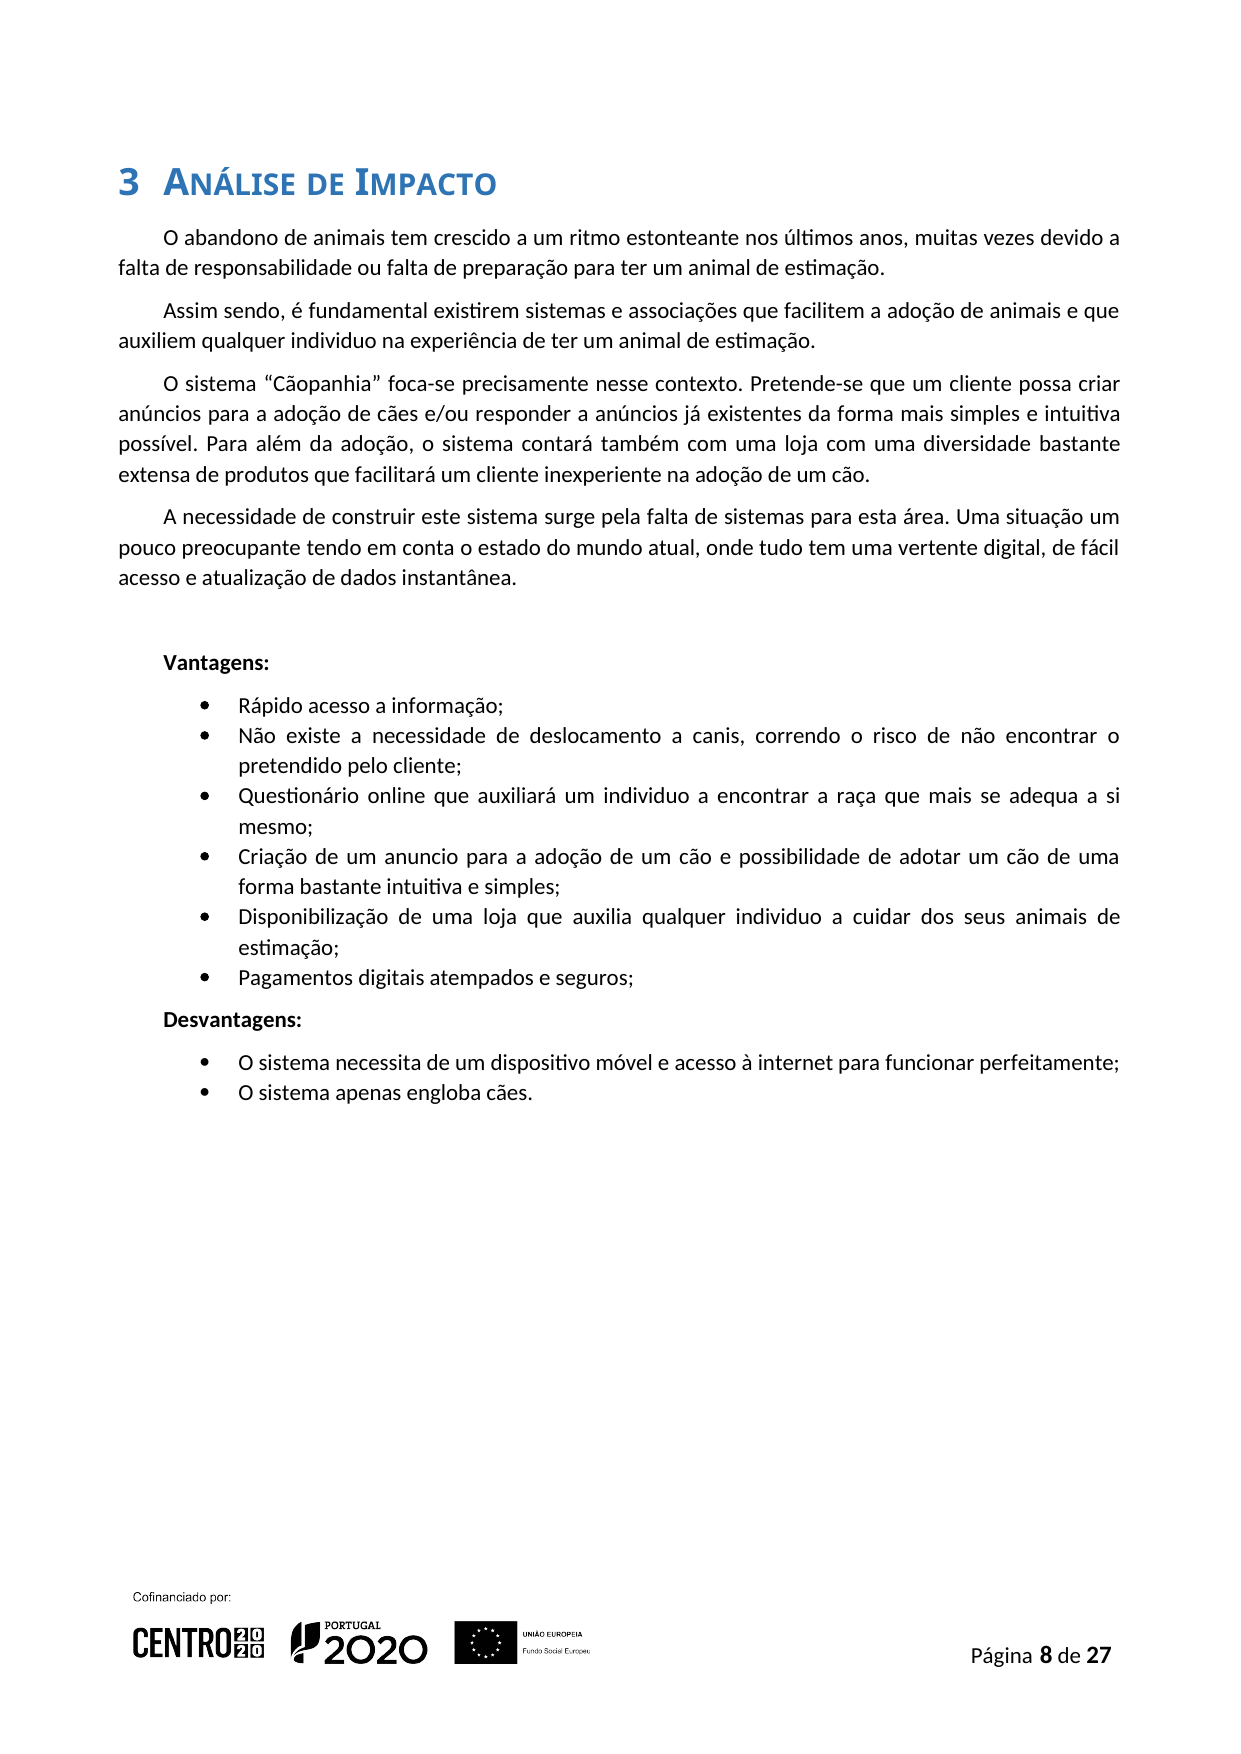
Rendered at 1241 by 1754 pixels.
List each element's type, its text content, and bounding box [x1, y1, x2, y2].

text O abandono de animais tem crescido a um ritmo estonteante nos últimos anos, muitas vezes devido a falta de responsabilidade ou falta de preparação para ter um animal de estimação. [118, 223, 1122, 281]
list Não existe a necessidade de deslocamento a canis, correndo o risco de não encontrar o pretendido pelo cliente; [201, 721, 1122, 779]
text Desvantagens: [118, 1006, 1122, 1033]
text Vantagens: [118, 648, 1122, 676]
list O sistema apenas engloba cães. [201, 1078, 1122, 1106]
list Questionário online que auxiliará um individuo a encontrar a raça que mais se adequa a si mesmo; [201, 782, 1122, 840]
list Criação de um anuncio para a adoção de um cão e possibilidade de adotar um cão de uma forma bastante intuitiva e simples; [201, 842, 1122, 900]
list Disponibilização de uma loja que auxilia qualquer individuo a cuidar dos seus animais de estimação; [201, 902, 1122, 961]
list Rápido acesso a informação; [201, 691, 1122, 719]
subtitle Análise de Impacto [118, 156, 1122, 207]
text O sistema “Cãopanhia” foca-se precisamente nesse contexto. Pretende-se que um cliente possa criar anúncios para a adoção de cães e/ou responder a anúncios já existentes da forma mais simples e intuitiva possível. Para além da adoção, o sistema contará também com uma loja com uma diversidade bastante extensa de produtos que facilitará um cliente inexperiente na adoção de um cão. [118, 369, 1122, 488]
text A necessidade de construir este sistema surge pela falta de sistemas para esta área. Uma situação um pouco preocupante tendo em conta o estado do mundo atual, onde tudo tem uma vertente digital, de fácil acesso e atualização de dados instantânea. [118, 502, 1122, 591]
list O sistema necessita de um dispositivo móvel e acesso à internet para funcionar perfeitamente; [201, 1048, 1122, 1076]
picture [133, 1592, 590, 1664]
list Pagamentos digitais atempados e seguros; [201, 963, 1122, 991]
text Assim sendo, é fundamental existirem sistemas e associações que facilitem a adoção de animais e que auxiliem qualquer individuo na experiência de ter um animal de estimação. [118, 296, 1122, 354]
